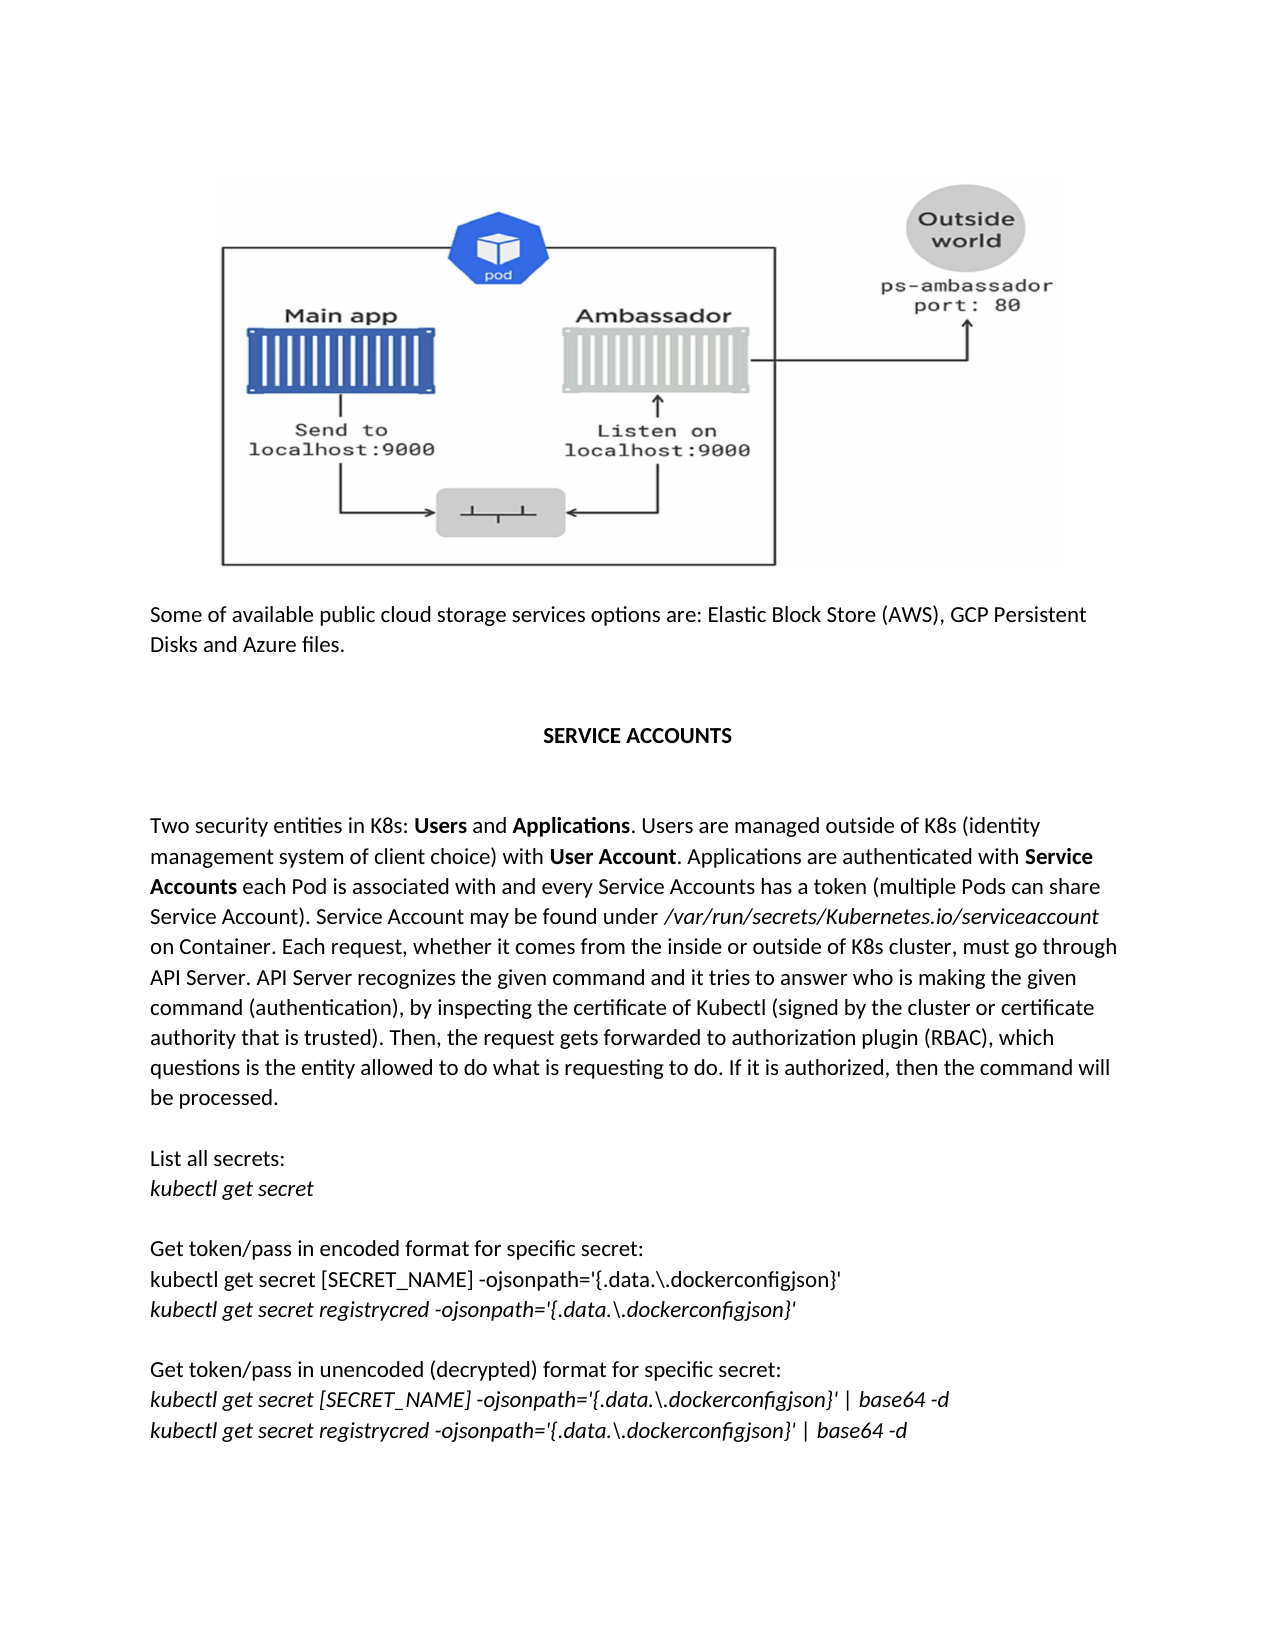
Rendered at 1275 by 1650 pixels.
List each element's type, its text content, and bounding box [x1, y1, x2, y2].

text kubectl get secret [150, 1174, 1125, 1202]
text Get token/pass in unencoded (decrypted) format for specific secret: [150, 1355, 1125, 1383]
text Some of available public cloud storage services options are: Elastic Block Store (AWS), GCP Persistent Disks and Azure files. [150, 600, 1125, 658]
text SERVICE ACCOUNTS [150, 721, 1125, 749]
text kubectl get secret [SECRET_NAME] -ojsonpath='{.data.\.dockerconfigjson}' [150, 1265, 1125, 1293]
text kubectl get secret [SECRET_NAME] -ojsonpath='{.data.\.dockerconfigjson}' | base64 -d [150, 1386, 1125, 1413]
text Get token/pass in encoded format for specific secret: [150, 1234, 1125, 1262]
picture [214, 180, 1061, 568]
text Two security entities in K8s: Users and Applications. Users are managed outside of K8s (identity management system of client choice) with User Account. Applications are authenticated with Service Accounts each Pod is associated with and every Service Accounts has a token (multiple Pods can share Service Account). Service Account may be found under /var/run/secrets/Kubernetes.io/serviceaccount on Container. Each request, whether it comes from the inside or outside of K8s cluster, must go through API Server. API Server recognizes the given command and it tries to answer who is making the given command (authentication), by inspecting the certificate of Kubectl (signed by the cluster or certificate authority that is trusted). Then, the request gets forwarded to authorization plugin (RBAC), which questions is the entity allowed to do what is requesting to do. If it is authorized, then the command will be processed. [150, 812, 1125, 1111]
text kubectl get secret registrycred -ojsonpath='{.data.\.dockerconfigjson}' [150, 1295, 1125, 1323]
text List all secrets: [150, 1144, 1125, 1172]
text kubectl get secret registrycred -ojsonpath='{.data.\.dockerconfigjson}' | base64 -d [150, 1416, 1125, 1444]
